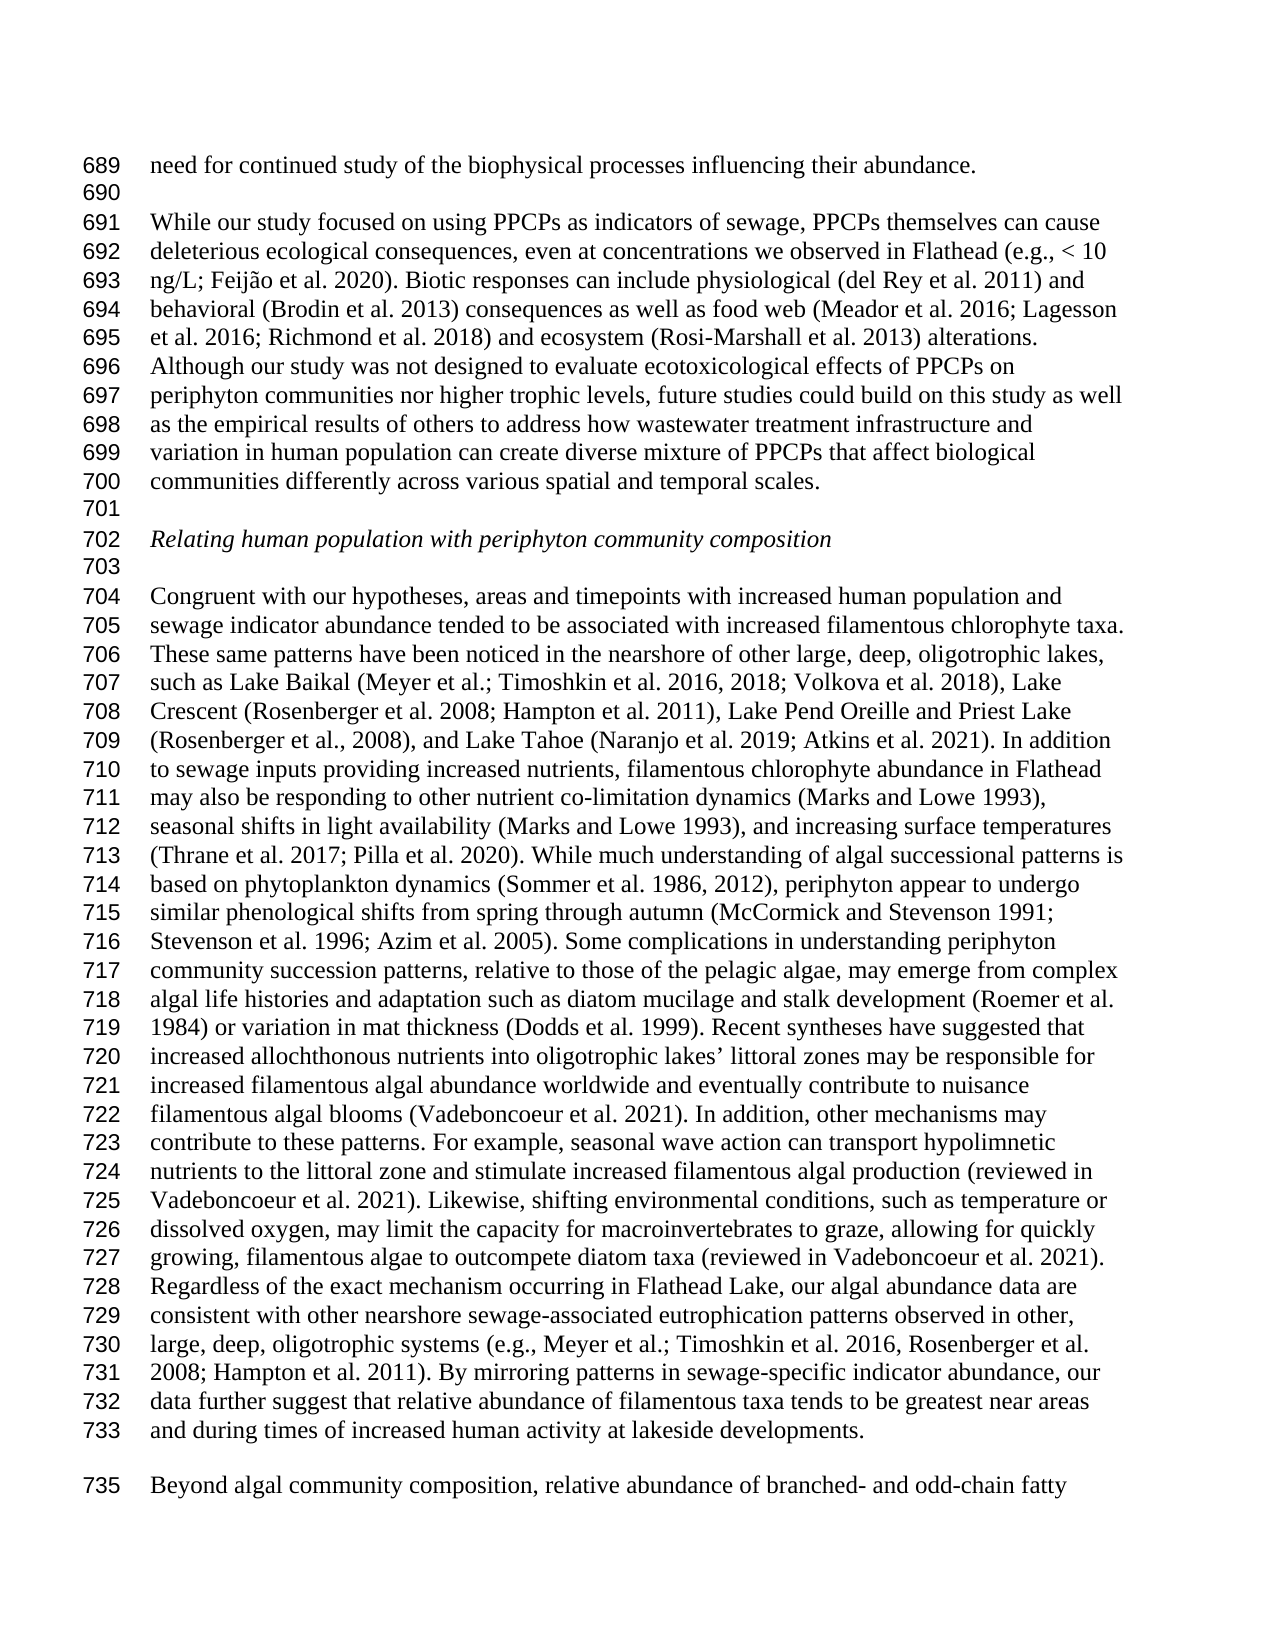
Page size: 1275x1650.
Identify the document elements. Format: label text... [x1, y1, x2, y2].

text Congruent with our hypotheses, areas and timepoints with increased human population and sewage indicator abundance tended to be associated with increased filamentous chlorophyte taxa. These same patterns have been noticed in the nearshore of other large, deep, oligotrophic lakes, such as Lake Baikal (Meyer et al.; Timoshkin et al. 2016, 2018; Volkova et al. 2018), Lake Crescent (Rosenberger et al. 2008; Hampton et al. 2011), Lake Pend Oreille and Priest Lake (Rosenberger et al., 2008), and Lake Tahoe (Naranjo et al. 2019; Atkins et al. 2021). In addition to sewage inputs providing increased nutrients, filamentous chlorophyte abundance in Flathead may also be responding to other nutrient co-limitation dynamics (Marks and Lowe 1993), seasonal shifts in light availability (Marks and Lowe 1993), and increasing surface temperatures (Thrane et al. 2017; Pilla et al. 2020). While much understanding of algal successional patterns is based on phytoplankton dynamics (Sommer et al. 1986, 2012), periphyton appear to undergo similar phenological shifts from spring through autumn (McCormick and Stevenson 1991; Stevenson et al. 1996; Azim et al. 2005). Some complications in understanding periphyton community succession patterns, relative to those of the pelagic algae, may emerge from complex algal life histories and adaptation such as diatom mucilage and stalk development (Roemer et al. 1984) or variation in mat thickness (Dodds et al. 1999). Recent syntheses have suggested that increased allochthonous nutrients into oligotrophic lakes’ littoral zones may be responsible for increased filamentous algal abundance worldwide and eventually contribute to nuisance filamentous algal blooms (Vadeboncoeur et al. 2021). In addition, other mechanisms may contribute to these patterns. For example, seasonal wave action can transport hypolimnetic nutrients to the littoral zone and stimulate increased filamentous algal production (reviewed in Vadeboncoeur et al. 2021). Likewise, shifting environmental conditions, such as temperature or dissolved oxygen, may limit the capacity for macroinvertebrates to graze, allowing for quickly growing, filamentous algae to outcompete diatom taxa (reviewed in Vadeboncoeur et al. 2021). Regardless of the exact mechanism occurring in Flathead Lake, our algal abundance data are consistent with other nearshore sewage-associated eutrophication patterns observed in other, large, deep, oligotrophic systems (e.g., Meyer et al.; Timoshkin et al. 2016, Rosenberger et al. 2008; Hampton et al. 2011). By mirroring patterns in sewage-specific indicator abundance, our data further suggest that relative abundance of filamentous taxa tends to be greatest near areas and during times of increased human activity at lakeside developments. [150, 581, 1125, 1470]
text While our study focused on using PPCPs as indicators of sewage, PPCPs themselves can cause deleterious ecological consequences, even at concentrations we observed in Flathead (e.g., < 10 ng/L; Feijão et al. 2020). Biotic responses can include physiological (del Rey et al. 2011) and behavioral (Brodin et al. 2013) consequences as well as food web (Meador et al. 2016; Lagesson et al. 2016; Richmond et al. 2018) and ecosystem (Rosi-Marshall et al. 2013) alterations. Although our study was not designed to evaluate ecotoxicological effects of PPCPs on periphyton communities nor higher trophic levels, future studies could build on this study as well as the empirical results of others to address how wastewater treatment infrastructure and variation in human population can create diverse mixture of PPCPs that affect biological communities differently across various spatial and temporal scales. [150, 207, 1125, 495]
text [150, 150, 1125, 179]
text Relating human population with periphyton community composition [150, 524, 1125, 552]
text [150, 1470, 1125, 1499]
